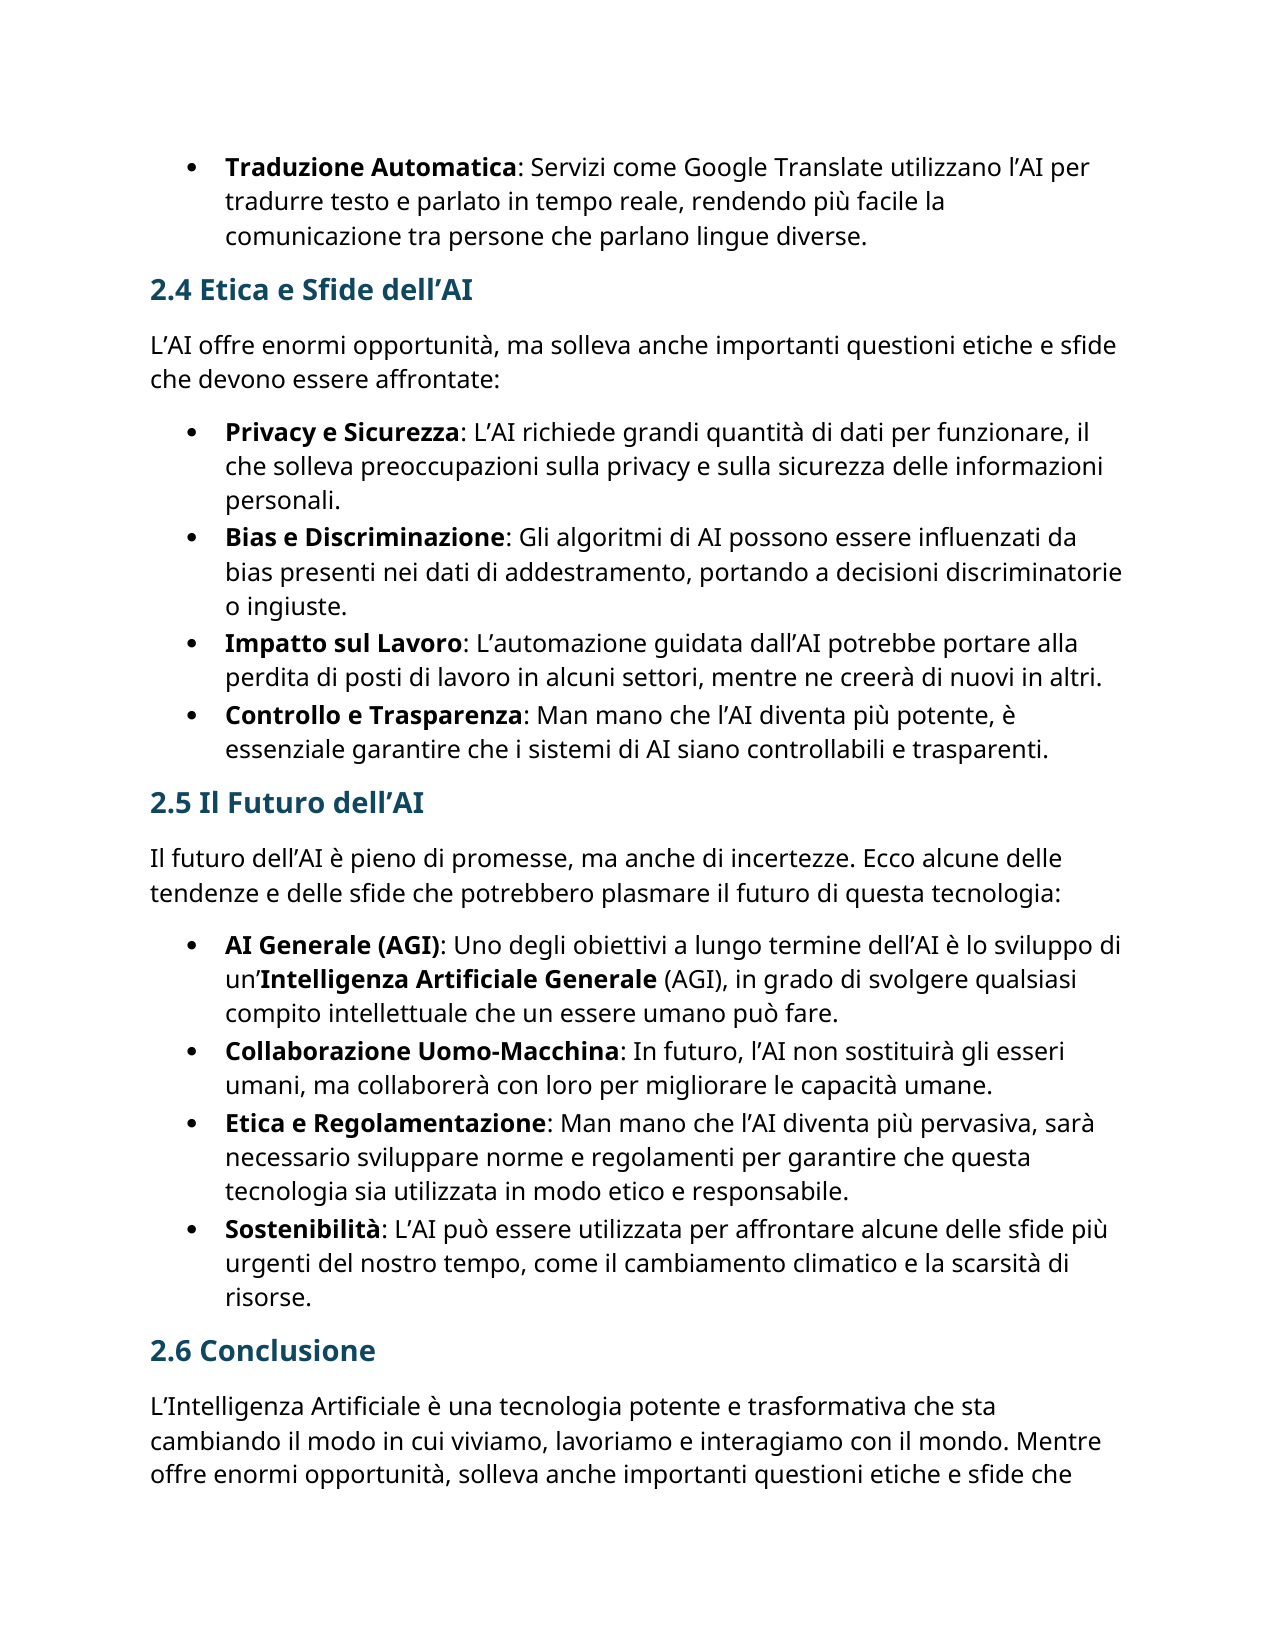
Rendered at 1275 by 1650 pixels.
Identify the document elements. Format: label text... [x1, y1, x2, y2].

list Etica e Regolamentazione: Man mano che l’AI diventa più pervasiva, sarà necessario sviluppare norme e regolamenti per garantire che questa tecnologia sia utilizzata in modo etico e responsabile. [187, 1106, 1125, 1208]
list Controllo e Trasparenza: Man mano che l’AI diventa più potente, è essenziale garantire che i sistemi di AI siano controllabili e trasparenti. [187, 698, 1125, 766]
list Collaborazione Uomo-Macchina: In futuro, l’AI non sostituirà gli esseri umani, ma collaborerà con loro per migliorare le capacità umane. [187, 1034, 1125, 1102]
subtitle 2.6 Conclusione [150, 1331, 1125, 1370]
list Bias e Discriminazione: Gli algoritmi di AI possono essere influenzati da bias presenti nei dati di addestramento, portando a decisioni discriminatorie o ingiuste. [187, 520, 1125, 622]
list Traduzione Automatica: Servizi come Google Translate utilizzano l’AI per tradurre testo e parlato in tempo reale, rendendo più facile la comunicazione tra persone che parlano lingue diverse. [187, 150, 1125, 252]
subtitle 2.5 Il Futuro dell’AI [150, 783, 1125, 822]
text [150, 1389, 1125, 1491]
list AI Generale (AGI): Uno degli obiettivi a lungo termine dell’AI è lo sviluppo di un’Intelligenza Artificiale Generale (AGI), in grado di svolgere qualsiasi compito intellettuale che un essere umano può fare. [187, 928, 1125, 1030]
list Sostenibilità: L’AI può essere utilizzata per affrontare alcune delle sfide più urgenti del nostro tempo, come il cambiamento climatico e la scarsità di risorse. [187, 1212, 1125, 1314]
text L’AI offre enormi opportunità, ma solleva anche importanti questioni etiche e sfide che devono essere affrontate: [150, 327, 1125, 395]
text Il futuro dell’AI è pieno di promesse, ma anche di incertezze. Ecco alcune delle tendenze e delle sfide che potrebbero plasmare il futuro di questa tecnologia: [150, 841, 1125, 909]
list Privacy e Sicurezza: L’AI richiede grandi quantità di dati per funzionare, il che solleva preoccupazioni sulla privacy e sulla sicurezza delle informazioni personali. [187, 414, 1125, 516]
subtitle 2.4 Etica e Sfide dell’AI [150, 269, 1125, 308]
list Impatto sul Lavoro: L’automazione guidata dall’AI potrebbe portare alla perdita di posti di lavoro in alcuni settori, mentre ne creerà di nuovi in altri. [187, 626, 1125, 694]
